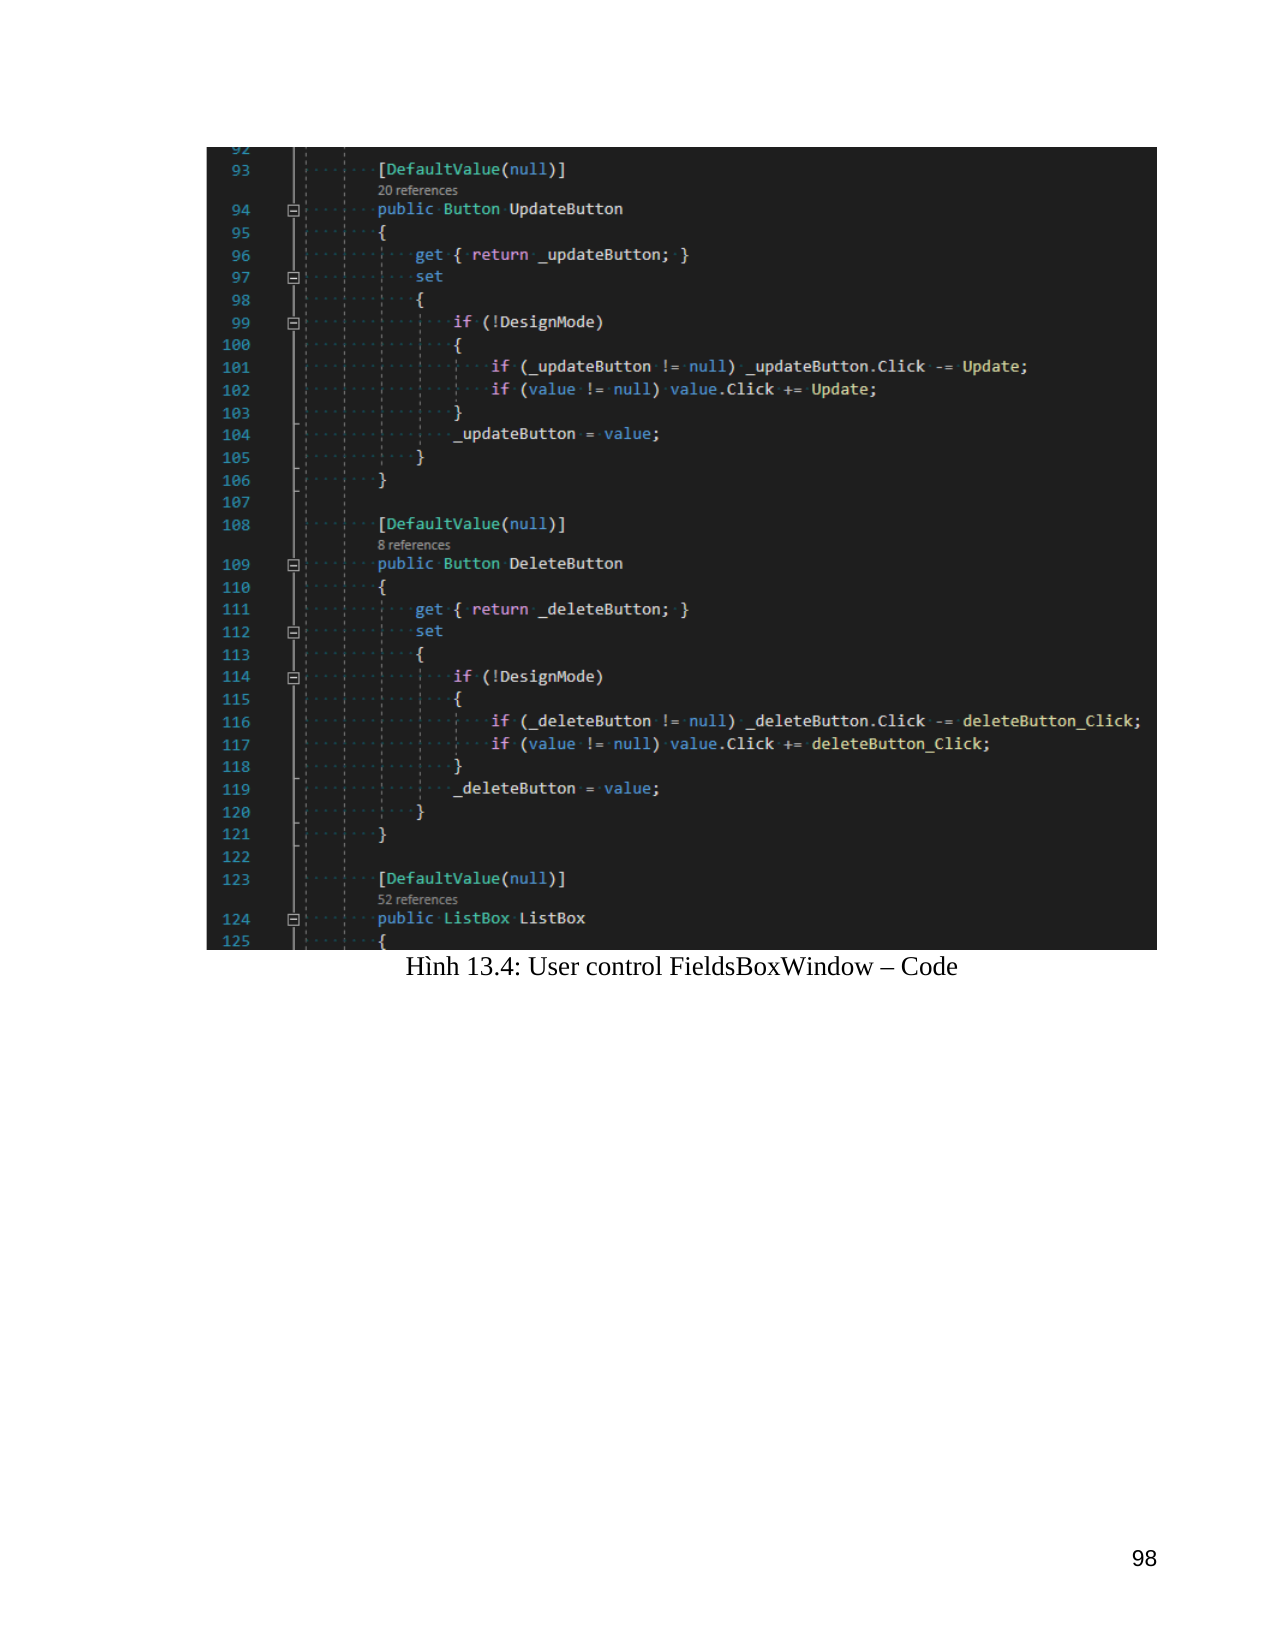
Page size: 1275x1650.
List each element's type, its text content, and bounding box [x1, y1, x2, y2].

picture [206, 147, 1157, 950]
text Hình 13.4: User control FieldsBoxWindow – Code [207, 950, 1157, 981]
